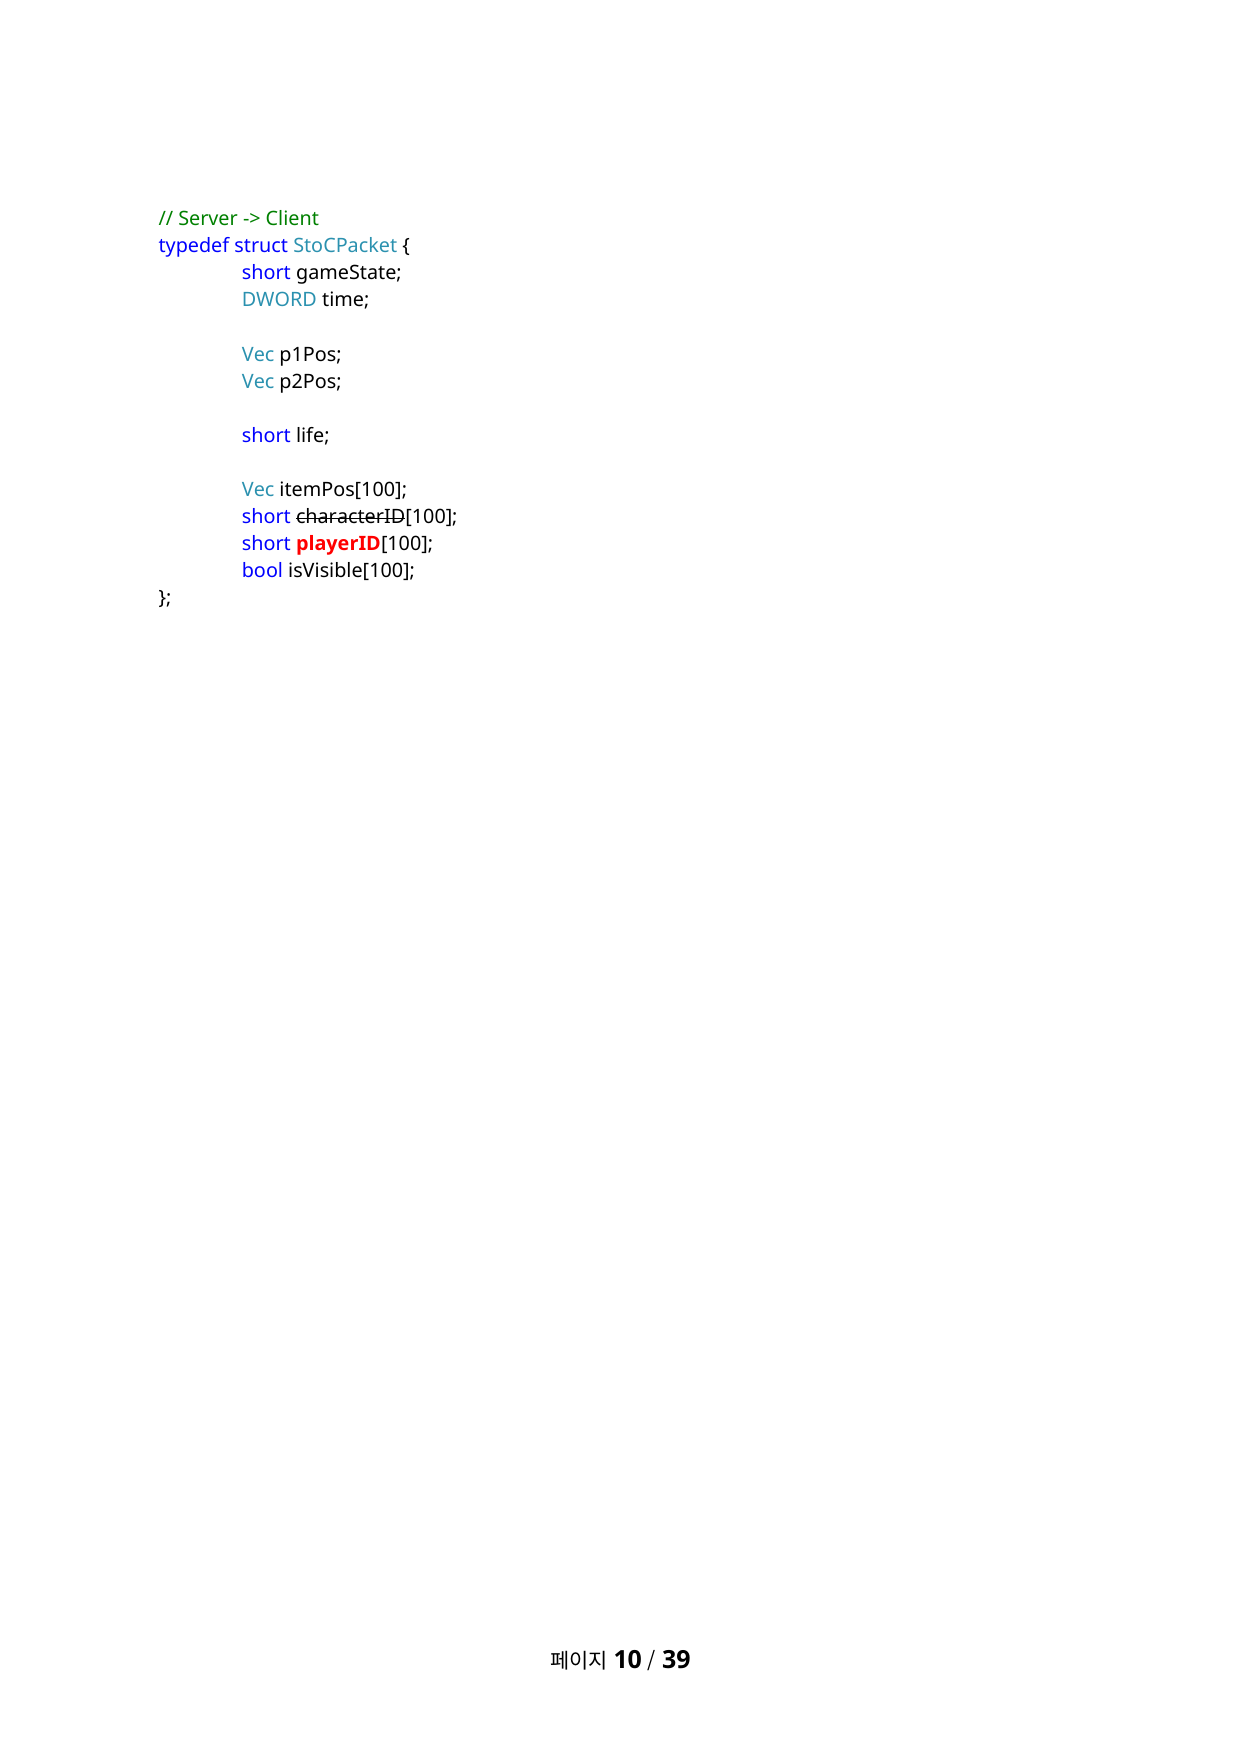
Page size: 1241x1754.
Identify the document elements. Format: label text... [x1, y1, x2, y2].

text Vec p2Pos; [75, 367, 1165, 394]
text short characterID[100]; [75, 502, 1165, 529]
text // Server -> Client [75, 204, 1165, 231]
text Vec p1Pos; [75, 341, 1165, 367]
text Vec itemPos[100]; [75, 475, 1165, 502]
text }; [75, 583, 1165, 610]
text typedef struct StoCPacket { short gameState; DWORD time; [75, 231, 1165, 341]
text bool isVisible[100]; [75, 556, 1165, 583]
text short playerID[100]; [75, 529, 1165, 556]
text short life; [75, 421, 1165, 448]
